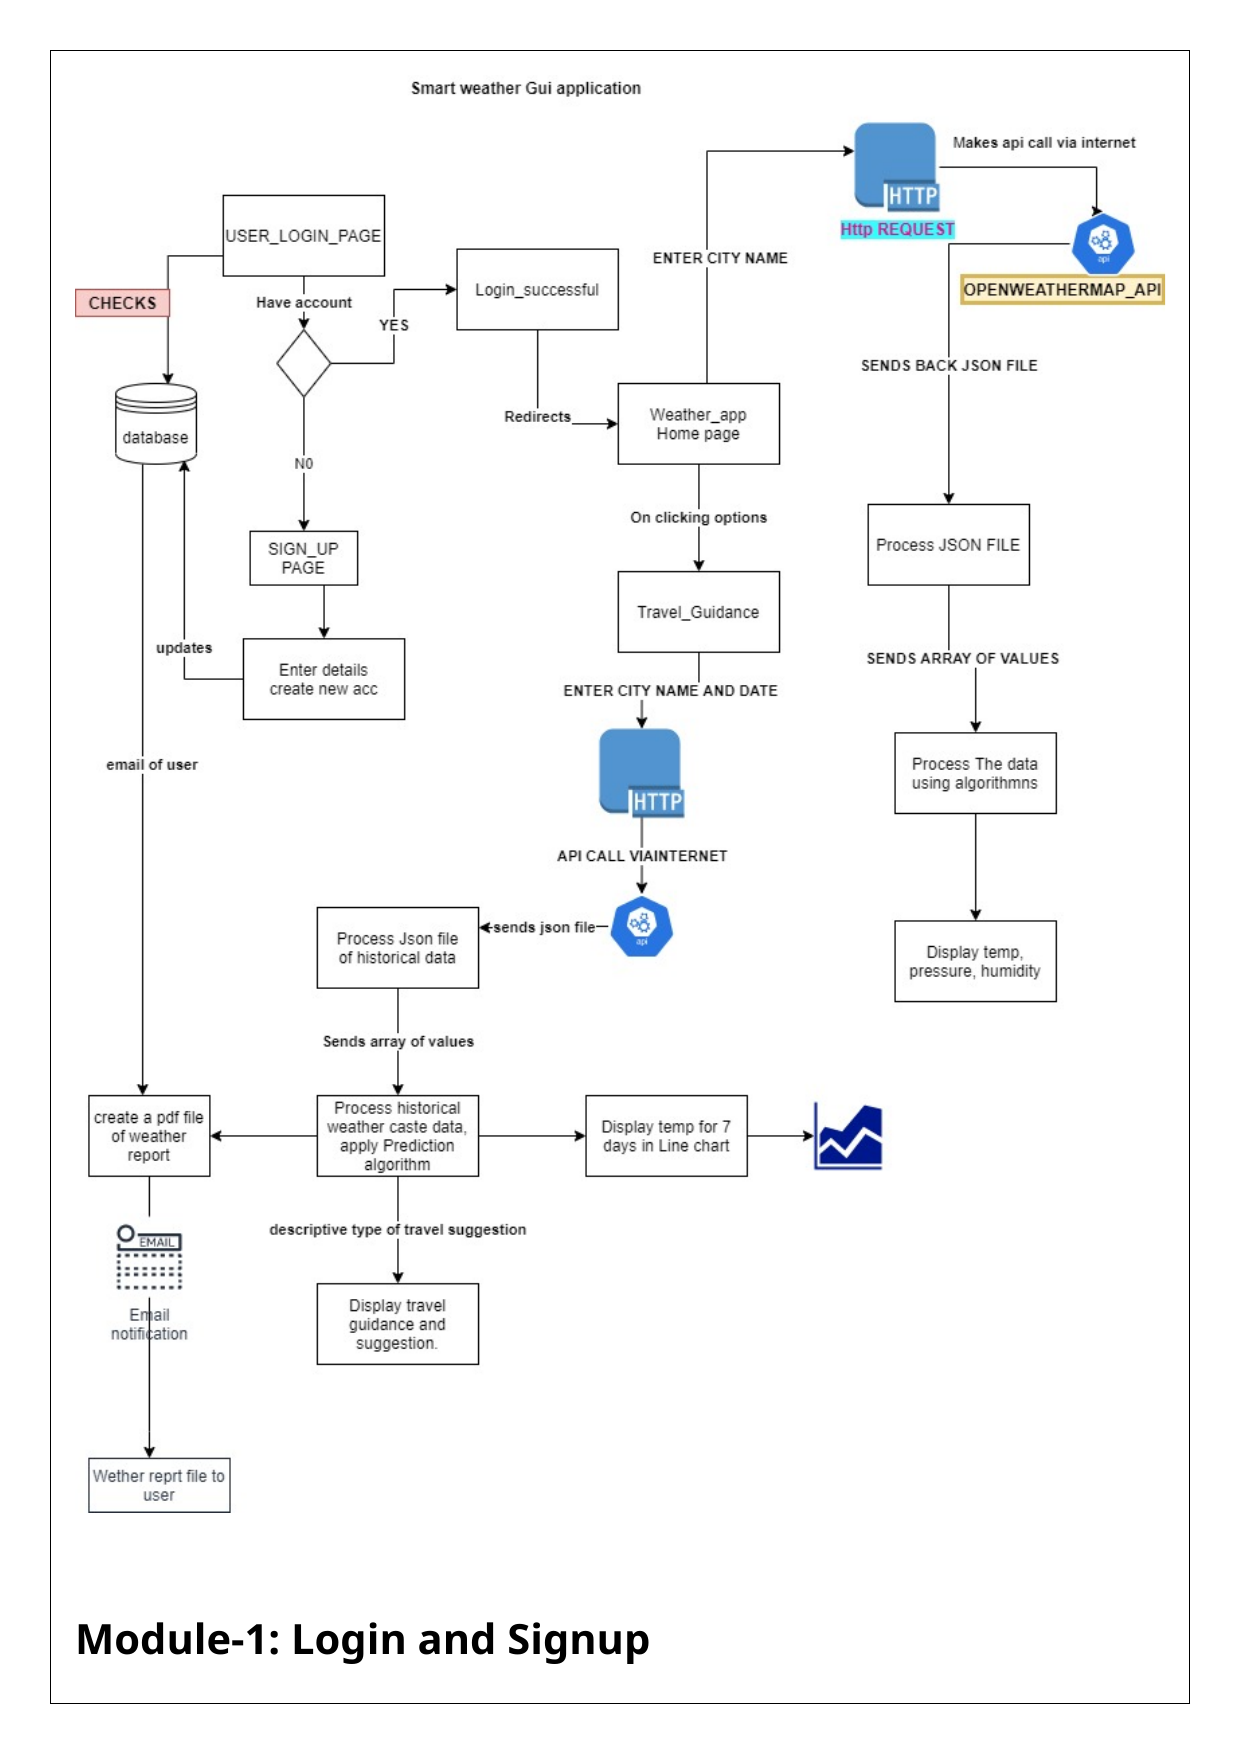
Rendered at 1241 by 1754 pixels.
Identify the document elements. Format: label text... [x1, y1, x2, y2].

text Module-1: Login and Signup [75, 1610, 1165, 1666]
picture [75, 75, 1166, 1513]
